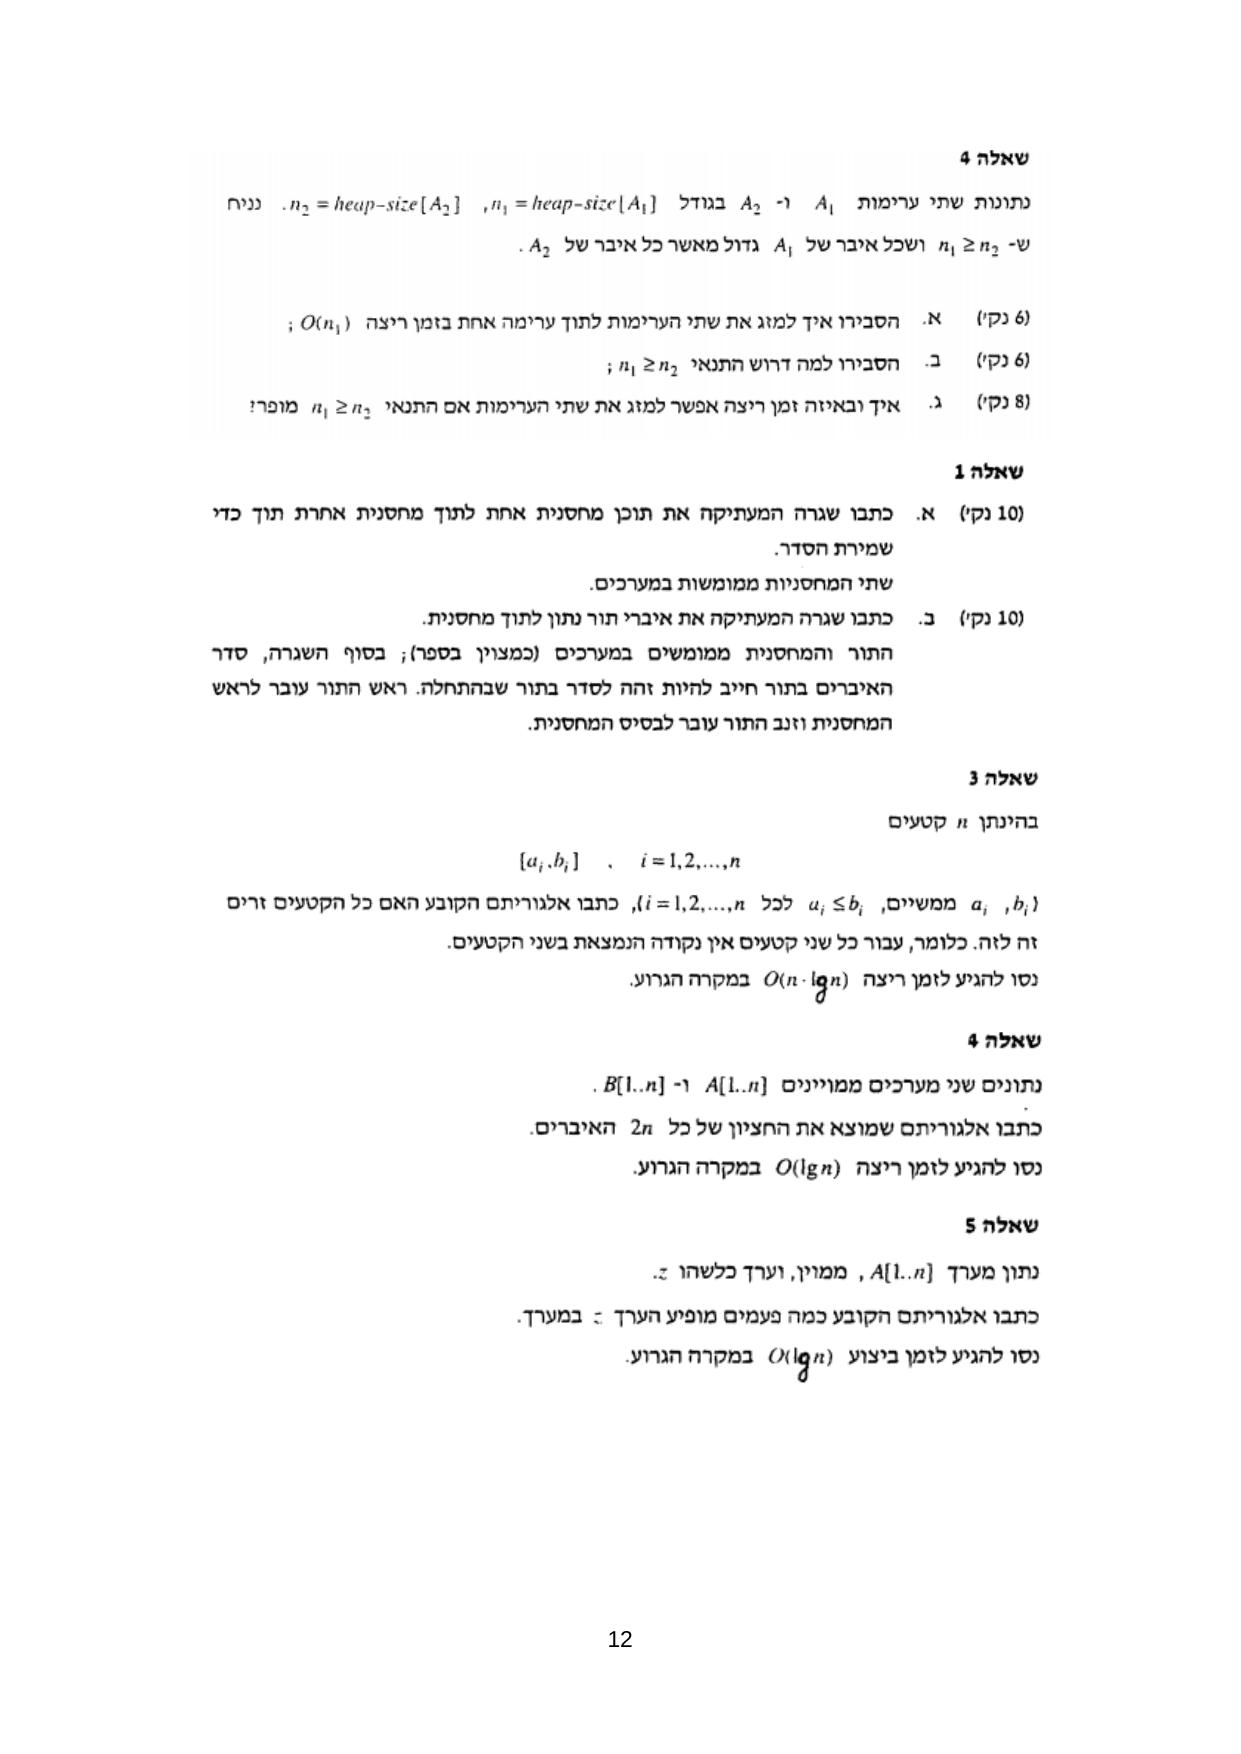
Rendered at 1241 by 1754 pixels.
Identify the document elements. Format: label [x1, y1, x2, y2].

picture [187, 765, 1053, 1014]
picture [187, 457, 1053, 747]
picture [460, 1208, 1053, 1392]
picture [496, 1032, 1053, 1190]
picture [187, 150, 1053, 439]
